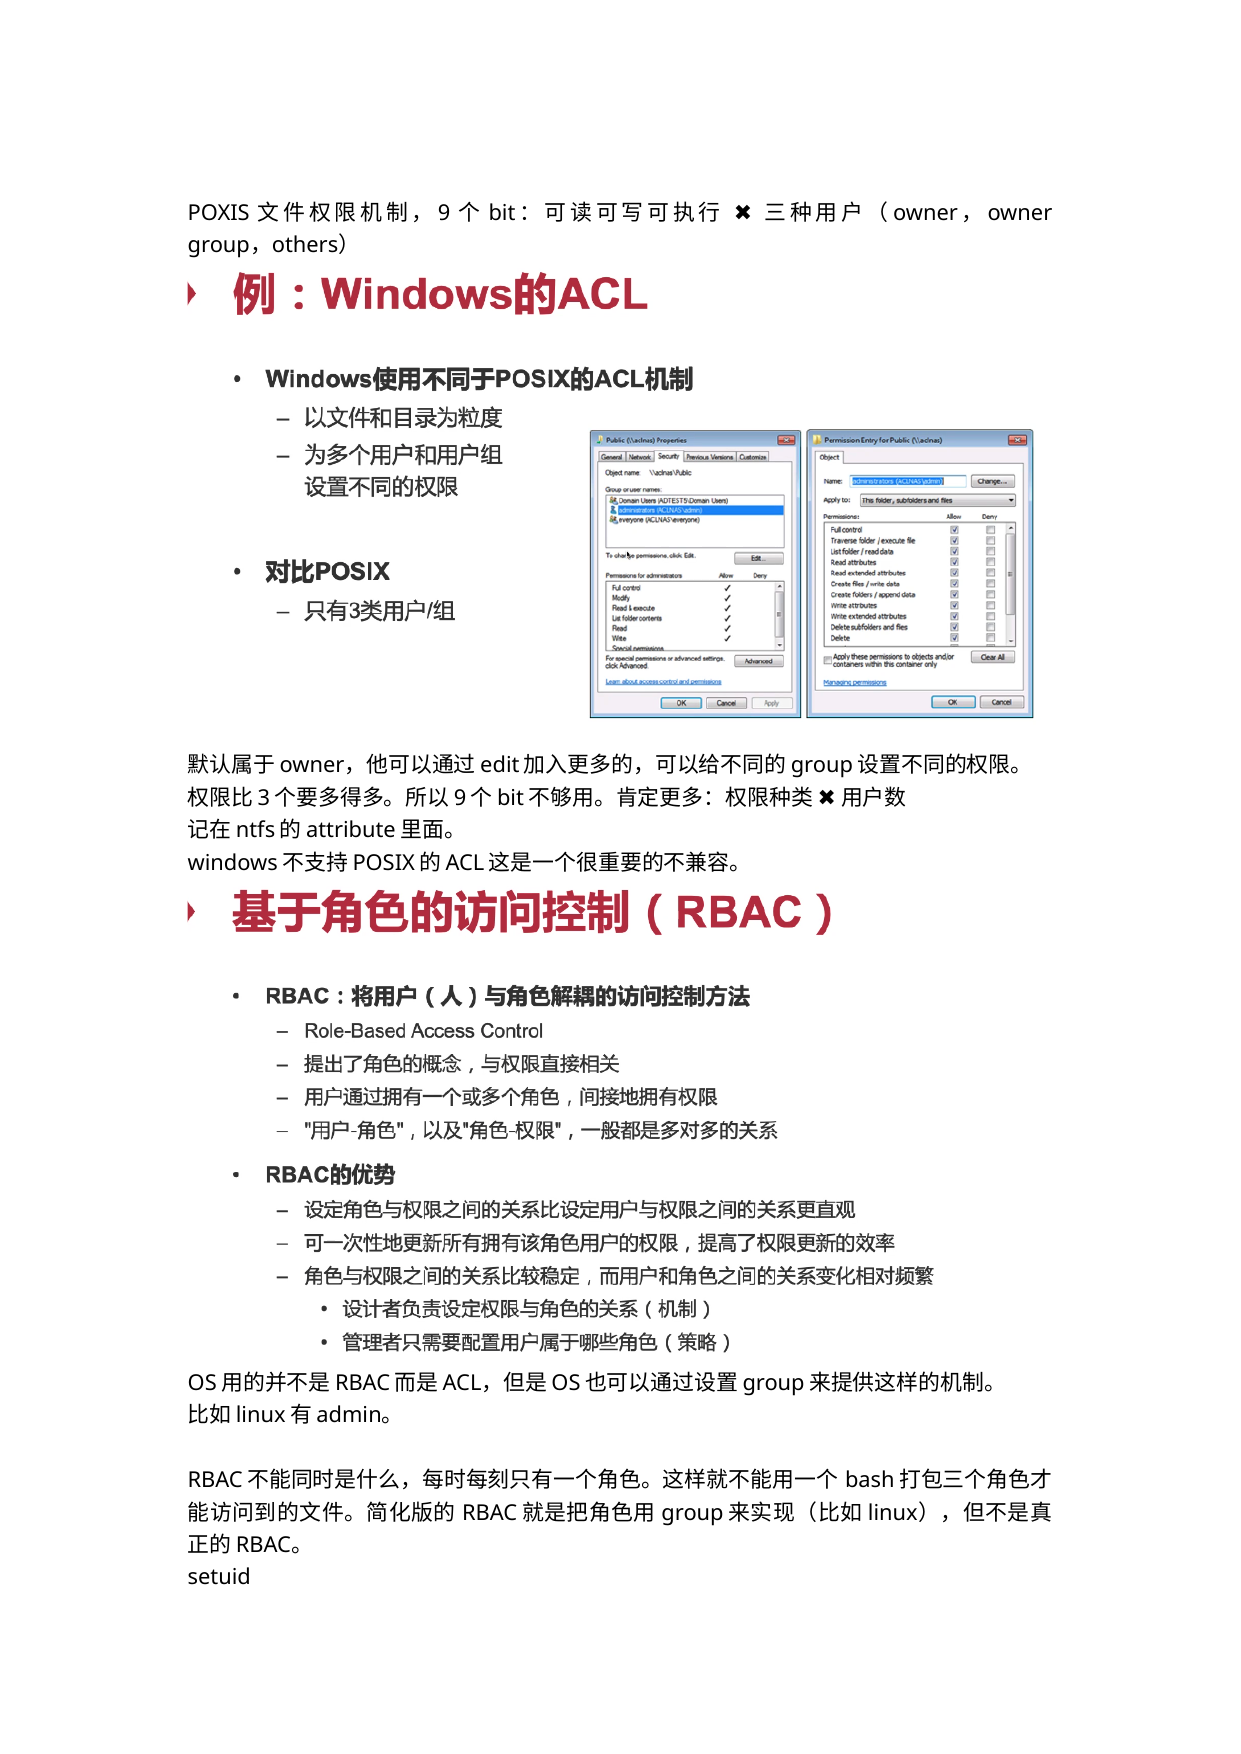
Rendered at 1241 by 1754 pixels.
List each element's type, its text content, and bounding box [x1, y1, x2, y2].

text 记在ntfs的attribute里面。 [187, 812, 1053, 844]
picture [187, 877, 1053, 1356]
text 默认属于owner，他可以通过edit加入更多的，可以给不同的group设置不同的权限。 [187, 747, 1053, 779]
text OS用的并不是RBAC而是ACL，但是OS也可以通过设置group来提供这样的机制。 [187, 1364, 1053, 1397]
text 比如linux有admin。 [187, 1397, 1053, 1429]
text setuid [187, 1559, 1053, 1592]
text windows不支持POSIX的ACL这是一个很重要的不兼容。 [187, 844, 1053, 877]
text 权限比3个要多得多。所以9个bit不够用。肯定更多：权限种类 ✖️ 用户数 [187, 779, 1053, 812]
picture [187, 259, 1053, 728]
text POXIS文件权限机制，9个bit：可读可写可执行 ✖️ 三种用户（owner，owner group，others） [187, 194, 1053, 259]
text RBAC不能同时是什么，每时每刻只有一个角色。这样就不能用一个bash打包三个角色才能访问到的文件。简化版的RBAC就是把角色用group来实现（比如linux），但不是真正的RBAC。 [187, 1462, 1053, 1559]
